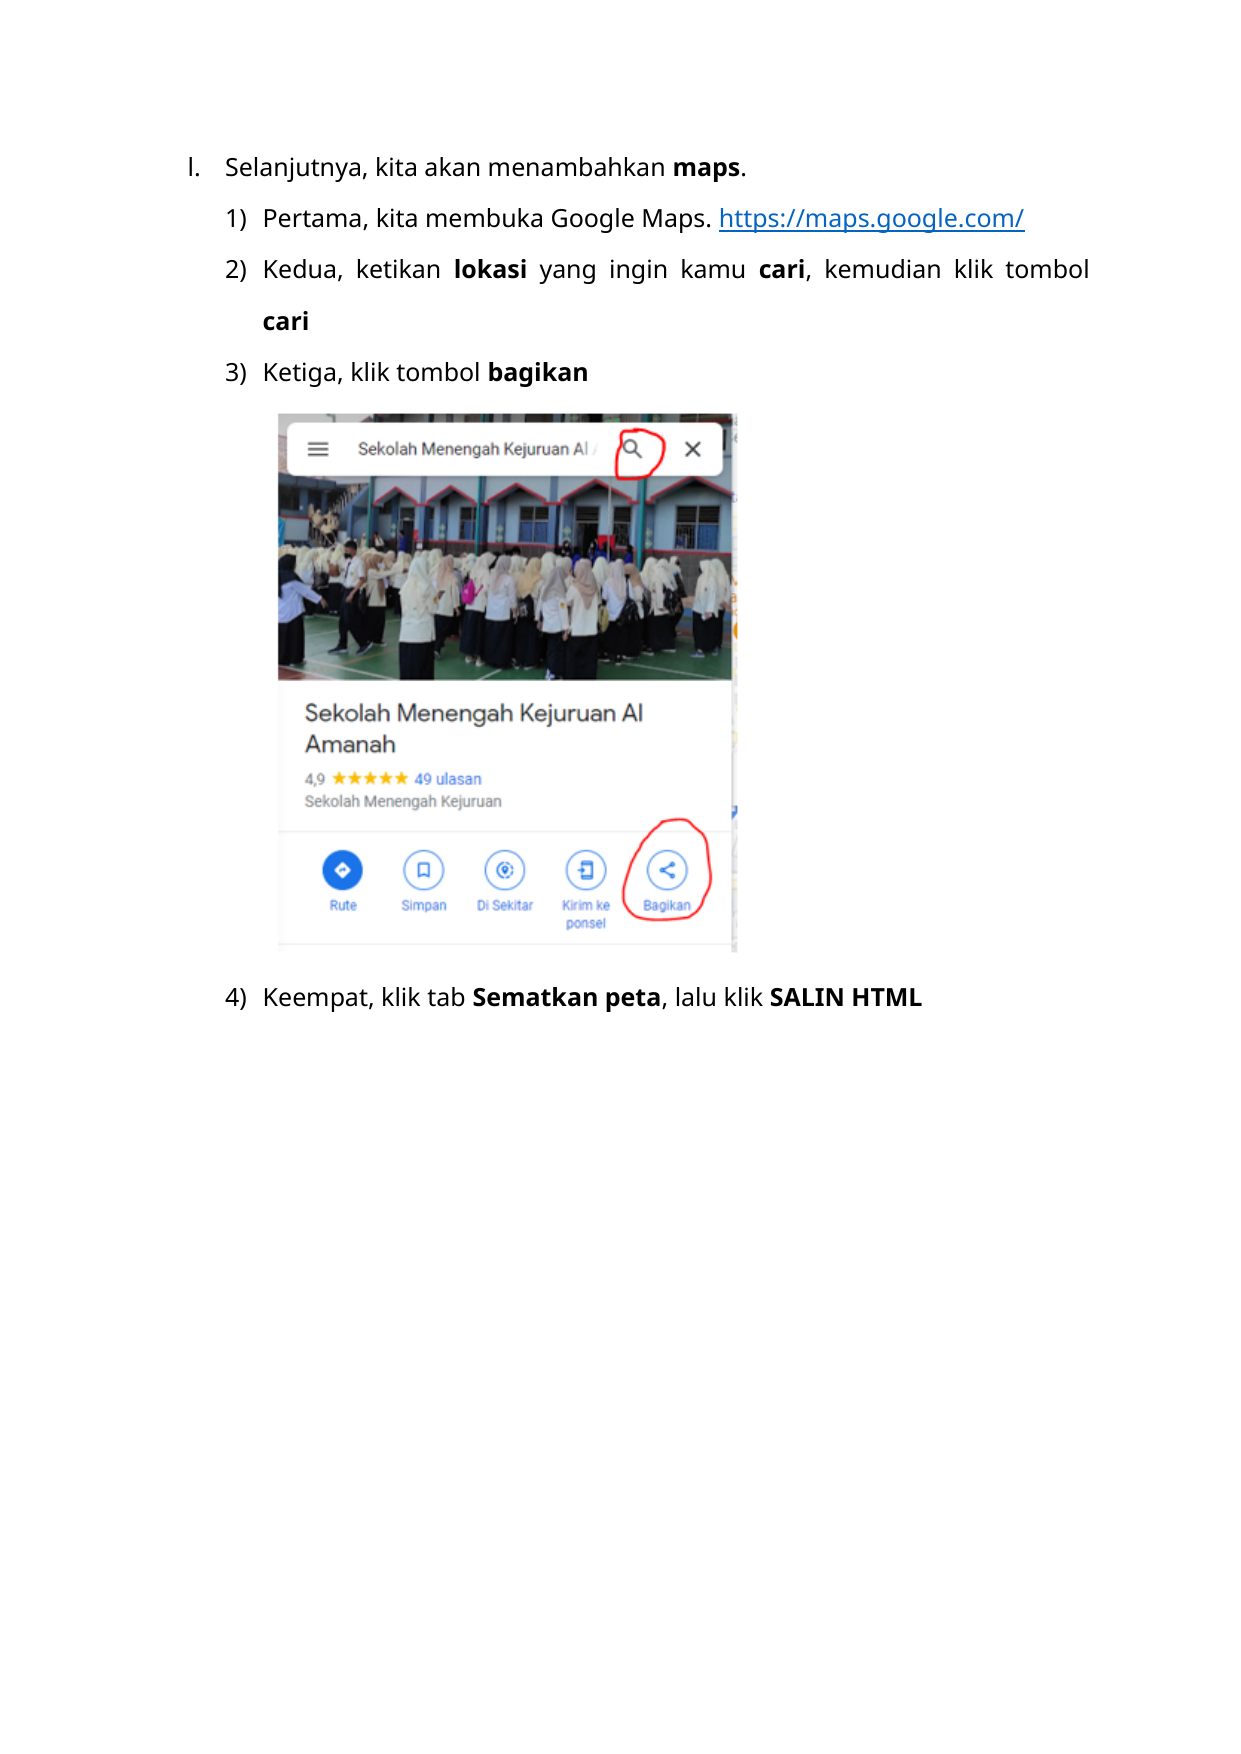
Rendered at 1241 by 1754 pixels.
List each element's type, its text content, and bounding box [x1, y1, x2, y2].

list Kedua, ketikan lokasi yang ingin kamu cari, kemudian klik tombol cari [225, 252, 1090, 337]
list Ketiga, klik tombol bagikan [225, 354, 1090, 388]
list Keempat, klik tab Sematkan peta, lalu klik SALIN HTML [225, 980, 1090, 1014]
list Selanjutnya, kita akan menambahkan maps. [187, 150, 1090, 184]
picture [262, 405, 751, 963]
list Pertama, kita membuka Google Maps. https://maps.google.com/ [225, 201, 1090, 235]
